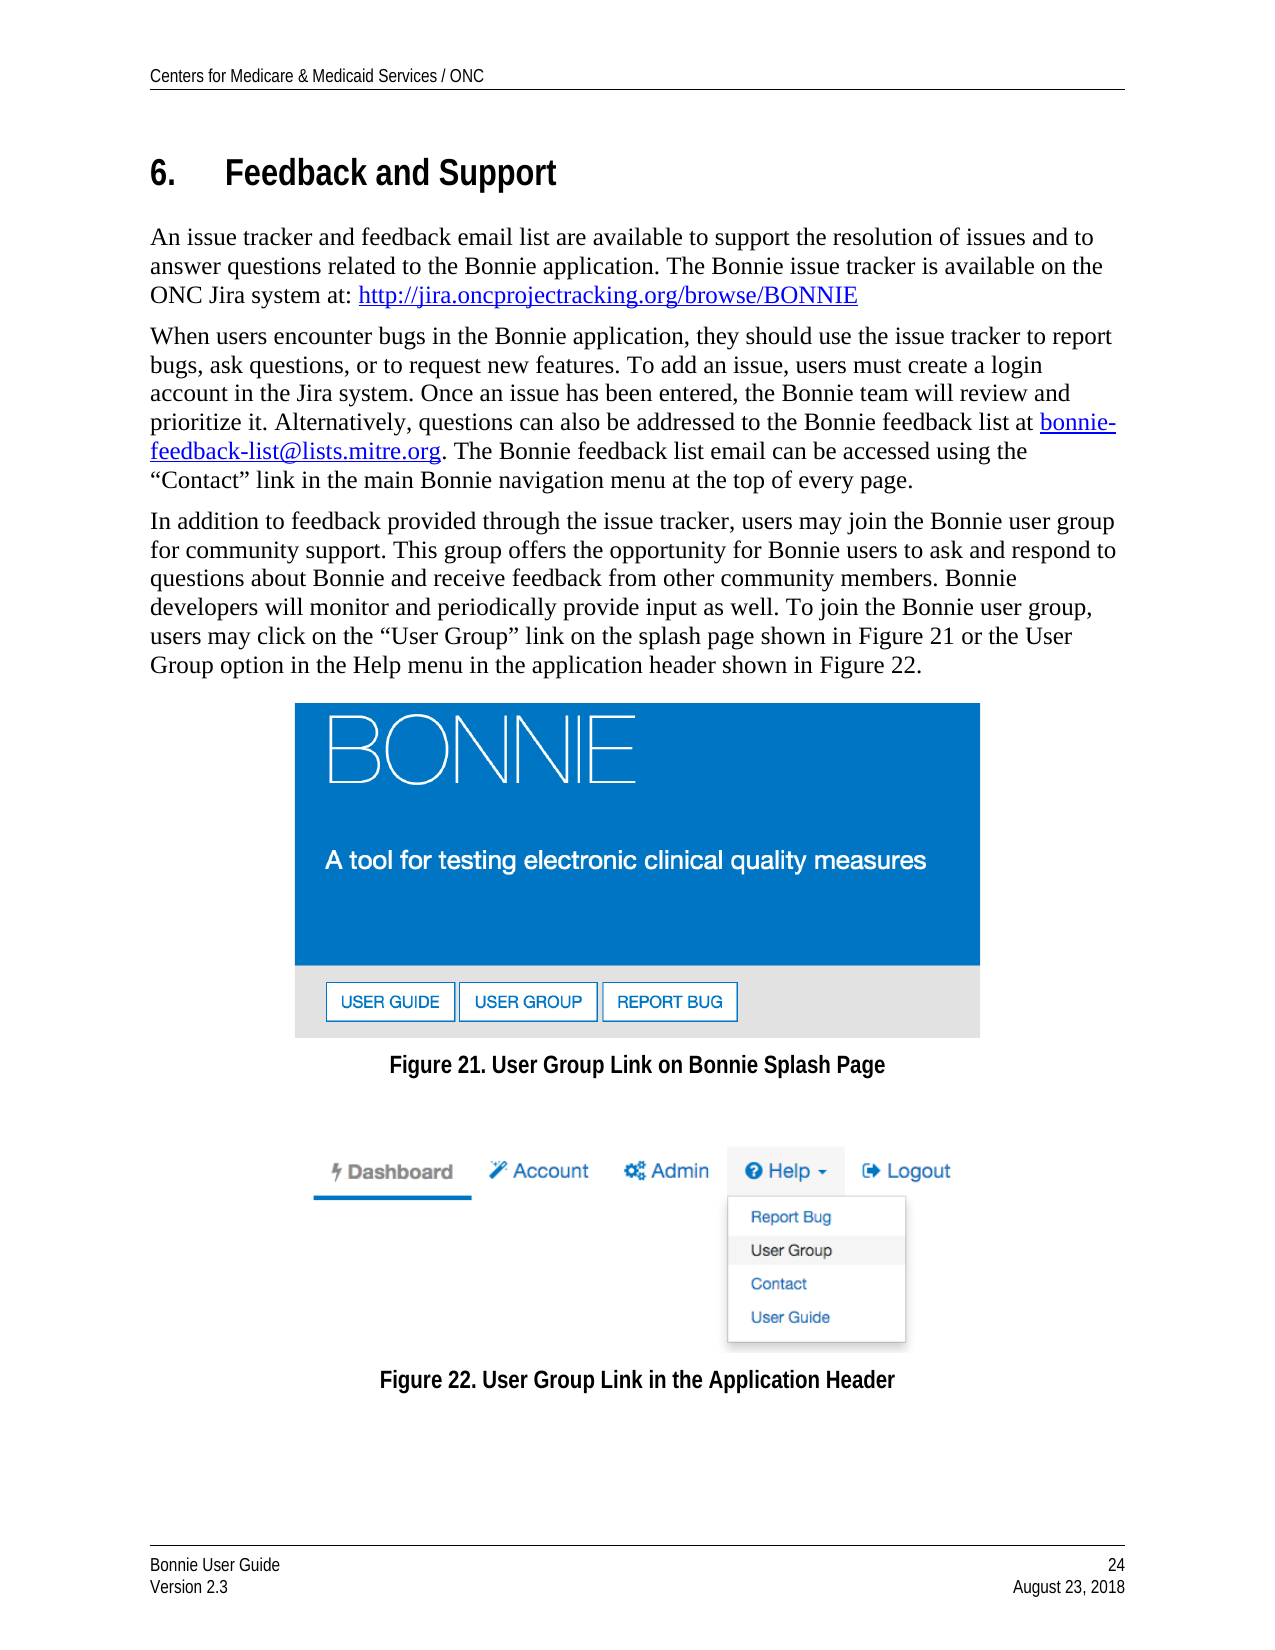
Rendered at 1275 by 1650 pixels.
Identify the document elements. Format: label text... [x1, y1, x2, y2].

text Figure 22. User Group Link in the Application Header [150, 1366, 1125, 1394]
subtitle Feedback and Support [150, 150, 1125, 193]
text In addition to feedback provided through the issue tracker, users may join the Bonnie user group for community support. This group offers the opportunity for Bonnie users to ask and respond to questions about Bonnie and receive feedback from other community members. Bonnie developers will monitor and periodically provide input as well. To join the Bonnie user group, users may click on the “User Group” link on the splash page shown in Figure 21 or the User Group option in the Help menu in the application header shown in Figure 22. [150, 506, 1125, 678]
picture [298, 1141, 977, 1353]
text An issue tracker and feedback email list are available to support the resolution of issues and to answer questions related to the Bonnie application. The Bonnie issue tracker is available on the ONC Jira system at: http://jira.oncprojectracking.org/browse/BONNIE [150, 222, 1125, 308]
picture [294, 703, 981, 1038]
text Figure 21. User Group Link on Bonnie Splash Page [150, 1050, 1125, 1079]
text When users encounter bugs in the Bonnie application, they should use the issue tracker to report bugs, ask questions, or to request new features. To add an issue, users must create a login account in the Jira system. Once an issue has been entered, the Bonnie team will review and prioritize it. Alternatively, questions can also be addressed to the Bonnie feedback list at bonnie-feedback-list@lists.mitre.org. The Bonnie feedback list email can be accessed using the “Contact” link in the main Bonnie navigation menu at the top of every page. [150, 321, 1125, 493]
